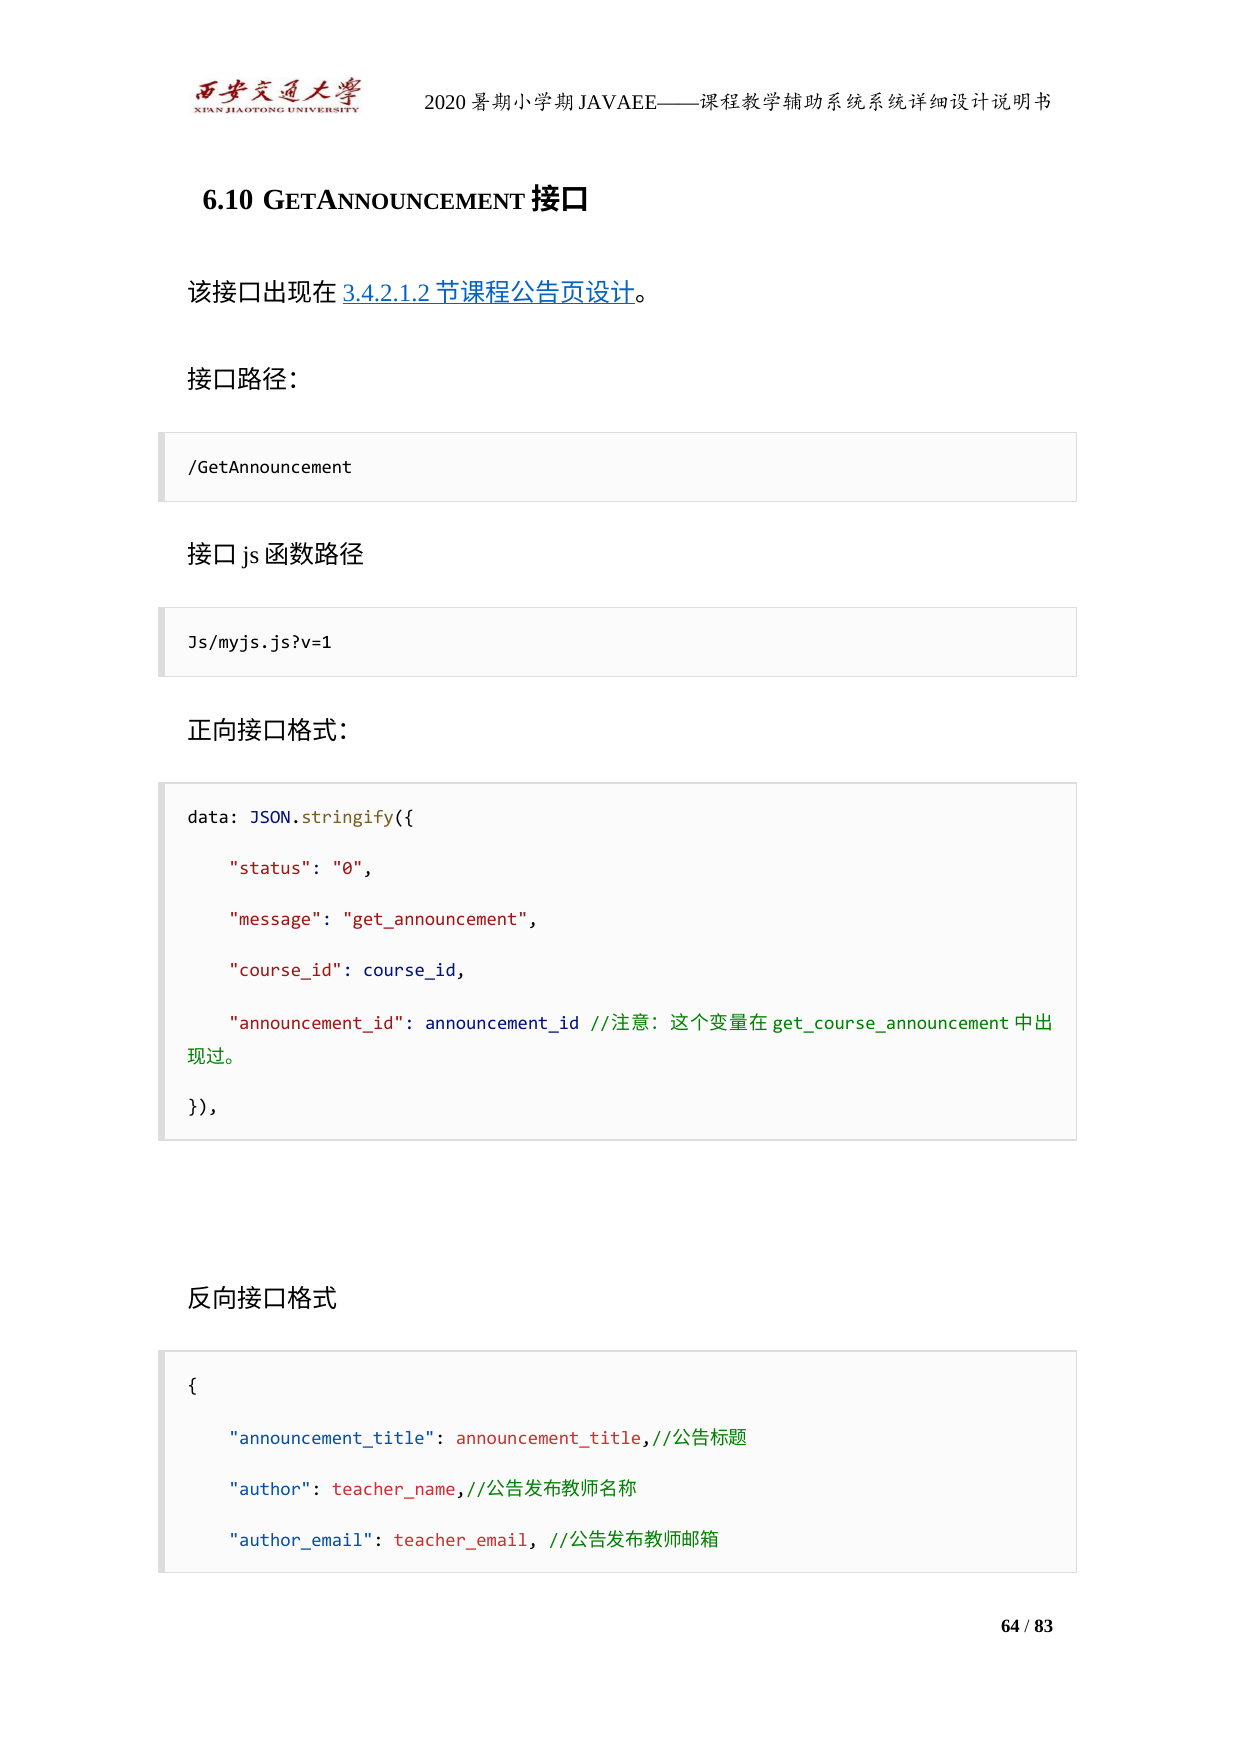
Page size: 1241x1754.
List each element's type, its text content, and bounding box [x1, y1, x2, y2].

text 该接口出现在3.4.2.1.2节课程公告页设计。 [187, 256, 1053, 324]
subtitle GetAnnouncement接口 [202, 163, 1053, 231]
text Js/myjs.js?v=1 [165, 608, 1076, 676]
text "course_id": course_id, [165, 935, 1076, 986]
text /GetAnnouncement [165, 433, 1076, 501]
text "author": teacher_name,//公告发布教师名称 [165, 1452, 1076, 1503]
text 接口js函数路径 [187, 519, 1053, 587]
text { [165, 1352, 1076, 1401]
text "status": "0", [165, 833, 1076, 884]
text "author_email": teacher_email, //公告发布教师邮箱 [165, 1503, 1076, 1572]
text "announcement_id": announcement_id //注意：这个变量在get_course_announcement中出现过。 [165, 986, 1076, 1071]
text }), [165, 1071, 1076, 1139]
text 正向接口格式： [187, 694, 1053, 762]
text data: JSON.stringify({ [165, 784, 1076, 833]
text 反向接口格式 [187, 1262, 1053, 1330]
picture [189, 77, 364, 114]
text "announcement_title": announcement_title,//公告标题 [165, 1401, 1076, 1452]
text 接口路径： [187, 344, 1053, 412]
text "message": "get_announcement", [165, 884, 1076, 935]
